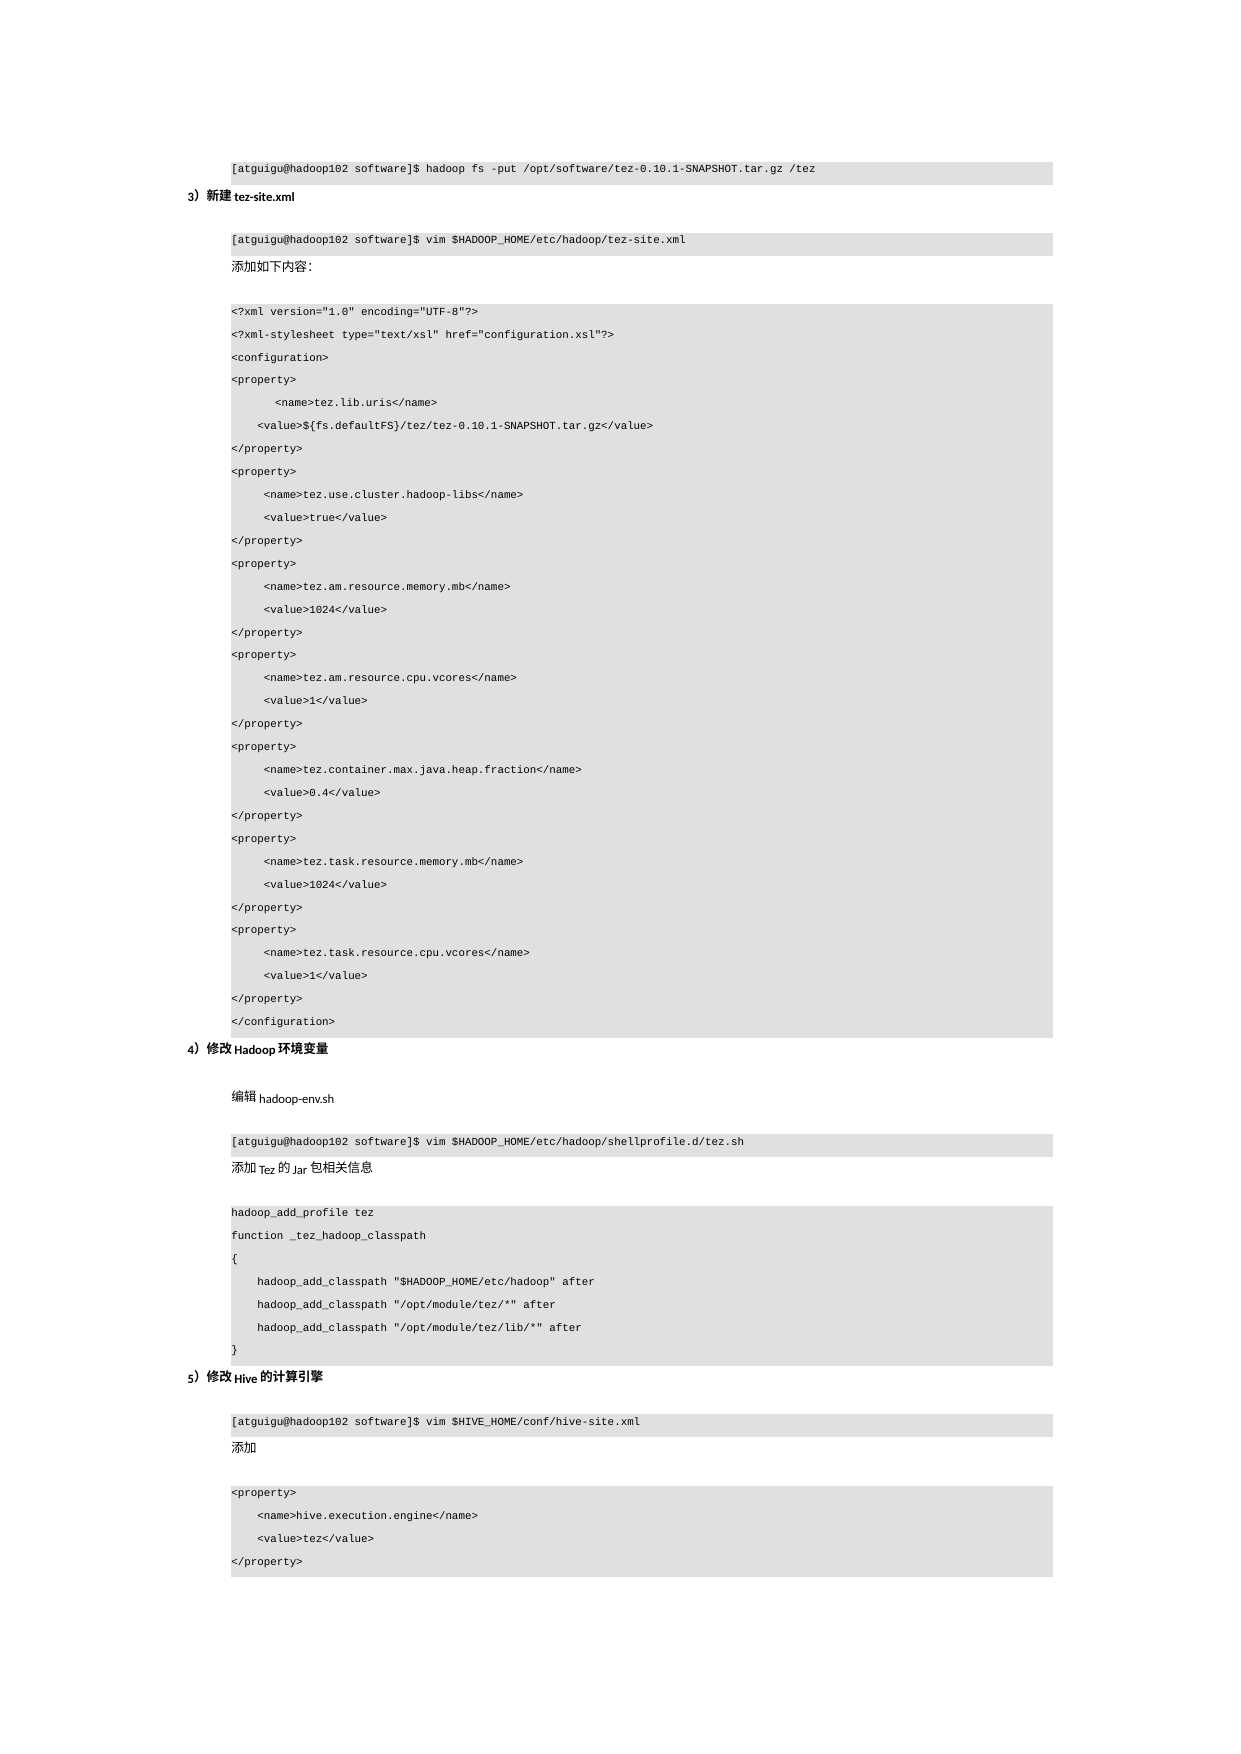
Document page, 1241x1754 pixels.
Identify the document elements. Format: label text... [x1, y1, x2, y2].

text <value>1024</value> [231, 602, 1053, 625]
text </property> [231, 809, 1053, 832]
text } [231, 1343, 1053, 1366]
text <value>tez</value> [231, 1532, 1053, 1554]
text <property> [231, 1486, 1053, 1509]
text </property> [231, 625, 1053, 648]
text <value>1</value> [231, 694, 1053, 717]
text <name>tez.container.max.java.heap.fraction</name> [231, 763, 1053, 786]
text 编辑hadoop-env.sh [187, 1086, 1053, 1119]
text <name>tez.task.resource.cpu.vcores</name> [231, 946, 1053, 969]
text <name>tez.use.cluster.hadoop-libs</name> [231, 488, 1053, 511]
text { [231, 1252, 1053, 1274]
text </configuration> [231, 1015, 1053, 1038]
text hadoop_add_classpath "/opt/module/tez/lib/*" after [231, 1320, 1053, 1343]
text <name>tez.task.resource.memory.mb</name> [231, 854, 1053, 877]
text </property> [231, 900, 1053, 923]
text 5）修改Hive的计算引擎 [187, 1366, 1053, 1399]
text <property> [231, 648, 1053, 671]
text </property> [231, 534, 1053, 557]
text hadoop_add_classpath "/opt/module/tez/*" after [231, 1297, 1053, 1320]
text 4）修改Hadoop环境变量 [187, 1038, 1053, 1070]
text <value>0.4</value> [231, 786, 1053, 809]
text <value>1024</value> [231, 877, 1053, 900]
text 3）新建tez-site.xml [187, 185, 1053, 217]
text <property> [231, 832, 1053, 854]
text <value>1</value> [231, 969, 1053, 992]
text [atguigu@hadoop102 software]$ vim $HIVE_HOME/conf/hive-site.xml [231, 1414, 1053, 1437]
text <?xml version="1.0" encoding="UTF-8"?> [231, 304, 1053, 327]
text </property> [231, 992, 1053, 1015]
text [atguigu@hadoop102 software]$ hadoop fs -put /opt/software/tez-0.10.1-SNAPSHOT.tar.gz /tez [231, 162, 1053, 185]
text 添加 [187, 1437, 1053, 1470]
text [atguigu@hadoop102 software]$ vim $HADOOP_HOME/etc/hadoop/shellprofile.d/tez.sh [231, 1134, 1053, 1157]
text <name>tez.lib.uris</name> [231, 396, 1053, 419]
text hadoop_add_classpath "$HADOOP_HOME/etc/hadoop" after [231, 1274, 1053, 1297]
text hadoop_add_profile tez [231, 1206, 1053, 1229]
text <property> [231, 740, 1053, 763]
text [atguigu@hadoop102 software]$ vim $HADOOP_HOME/etc/hadoop/tez-site.xml [231, 233, 1053, 256]
text <property> [231, 373, 1053, 396]
text <configuration> [231, 350, 1053, 373]
text <value>${fs.defaultFS}/tez/tez-0.10.1-SNAPSHOT.tar.gz</value> [231, 419, 1053, 442]
text </property> [231, 442, 1053, 465]
text <property> [231, 465, 1053, 488]
text <name>hive.execution.engine</name> [231, 1509, 1053, 1532]
text </property> [231, 717, 1053, 740]
text function _tez_hadoop_classpath [231, 1229, 1053, 1252]
text <name>tez.am.resource.memory.mb</name> [231, 579, 1053, 602]
text <value>true</value> [231, 511, 1053, 534]
text </property> [231, 1554, 1053, 1577]
text 添加Tez的Jar包相关信息 [187, 1157, 1053, 1190]
text <property> [231, 557, 1053, 579]
text <property> [231, 923, 1053, 946]
text 添加如下内容： [187, 256, 1053, 289]
text <name>tez.am.resource.cpu.vcores</name> [231, 671, 1053, 694]
text <?xml-stylesheet type="text/xsl" href="configuration.xsl"?> [231, 327, 1053, 350]
